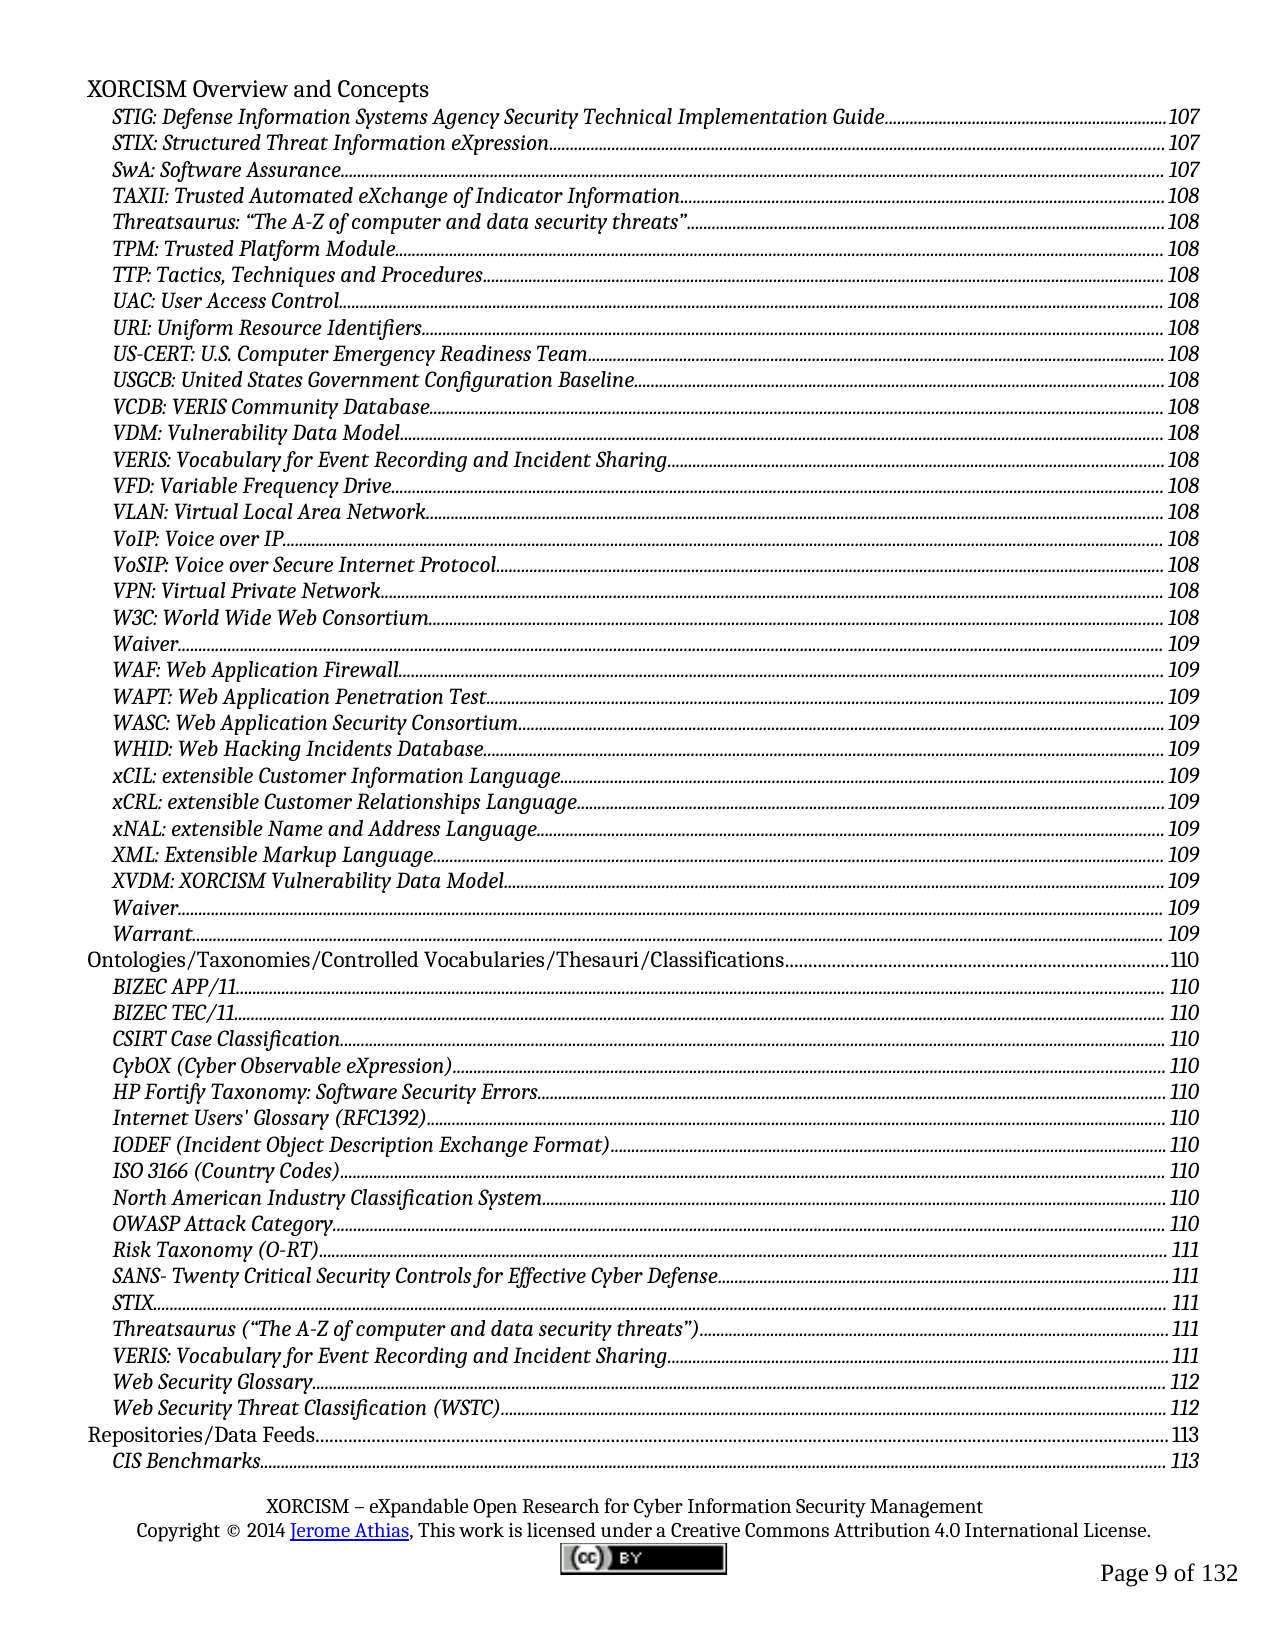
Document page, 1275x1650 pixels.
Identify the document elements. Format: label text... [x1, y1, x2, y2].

text STIX: Structured Threat Information eXpression 107 [112, 130, 1200, 156]
text North American Industry Classification System 110 [112, 1184, 1200, 1211]
text Risk Taxonomy (O-RT) 111 [112, 1237, 1200, 1263]
text Waiver 109 [112, 894, 1200, 921]
text WHID: Web Hacking Incidents Database 109 [112, 736, 1200, 763]
text VCDB: VERIS Community Database 108 [112, 394, 1200, 420]
text SANS- Twenty Critical Security Controls for Effective Cyber Defense 111 [112, 1263, 1200, 1290]
text Warrant 109 [112, 921, 1200, 947]
text STIX 111 [112, 1290, 1200, 1316]
text USGCB: United States Government Configuration Baseline 108 [112, 367, 1200, 394]
text CIS Benchmarks 113 [112, 1448, 1200, 1474]
text Ontologies/Taxonomies/Controlled Vocabularies/Thesauri/Classifications 110 [87, 947, 1200, 973]
text BIZEC APP/11 110 [112, 973, 1200, 1000]
text XML: Extensible Markup Language 109 [112, 842, 1200, 868]
text Threatsaurus (“The A-Z of computer and data security threats”) 111 [112, 1316, 1200, 1342]
text IODEF (Incident Object Description Exchange Format) 110 [112, 1132, 1200, 1158]
text CybOX (Cyber Observable eXpression) 110 [112, 1052, 1200, 1079]
text ISO 3166 (Country Codes) 110 [112, 1158, 1200, 1184]
text VoSIP: Voice over Secure Internet Protocol 108 [112, 552, 1200, 578]
text VPN: Virtual Private Network 108 [112, 578, 1200, 604]
text VFD: Variable Frequency Drive 108 [112, 473, 1200, 499]
text VERIS: Vocabulary for Event Recording and Incident Sharing 108 [112, 446, 1200, 473]
text STIG: Defense Information Systems Agency Security Technical Implementation Guide 107 [112, 104, 1200, 130]
text OWASP Attack Category 110 [112, 1211, 1200, 1237]
picture [560, 1543, 728, 1575]
text URI: Uniform Resource Identifiers 108 [112, 314, 1200, 341]
text Repositories/Data Feeds 113 [87, 1421, 1200, 1448]
text VLAN: Virtual Local Area Network 108 [112, 499, 1200, 525]
text WASC: Web Application Security Consortium 109 [112, 710, 1200, 736]
text BIZEC TEC/11 110 [112, 1000, 1200, 1026]
text XVDM: XORCISM Vulnerability Data Model 109 [112, 868, 1200, 894]
text US-CERT: U.S. Computer Emergency Readiness Team 108 [112, 341, 1200, 367]
text xCIL: extensible Customer Information Language 109 [112, 763, 1200, 789]
text SwA: Software Assurance 107 [112, 156, 1200, 183]
text Waiver 109 [112, 631, 1200, 657]
text Web Security Glossary 112 [112, 1369, 1200, 1395]
text xNAL: extensible Name and Address Language 109 [112, 815, 1200, 842]
text TAXII: Trusted Automated eXchange of Indicator Information 108 [112, 183, 1200, 209]
text Internet Users' Glossary (RFC1392) 110 [112, 1105, 1200, 1132]
text VERIS: Vocabulary for Event Recording and Incident Sharing 111 [112, 1342, 1200, 1369]
text UAC: User Access Control 108 [112, 288, 1200, 314]
text xCRL: extensible Customer Relationships Language 109 [112, 789, 1200, 815]
text HP Fortify Taxonomy: Software Security Errors 110 [112, 1079, 1200, 1105]
text TTP: Tactics, Techniques and Procedures 108 [112, 262, 1200, 288]
text Threatsaurus: “The A-Z of computer and data security threats” 108 [112, 209, 1200, 236]
text Web Security Threat Classification (WSTC) 112 [112, 1395, 1200, 1421]
text TPM: Trusted Platform Module 108 [112, 236, 1200, 262]
text VDM: Vulnerability Data Model 108 [112, 420, 1200, 446]
text WAF: Web Application Firewall 109 [112, 657, 1200, 683]
text W3C: World Wide Web Consortium 108 [112, 604, 1200, 631]
text VoIP: Voice over IP 108 [112, 525, 1200, 552]
text WAPT: Web Application Penetration Test 109 [112, 683, 1200, 710]
text CSIRT Case Classification 110 [112, 1026, 1200, 1052]
